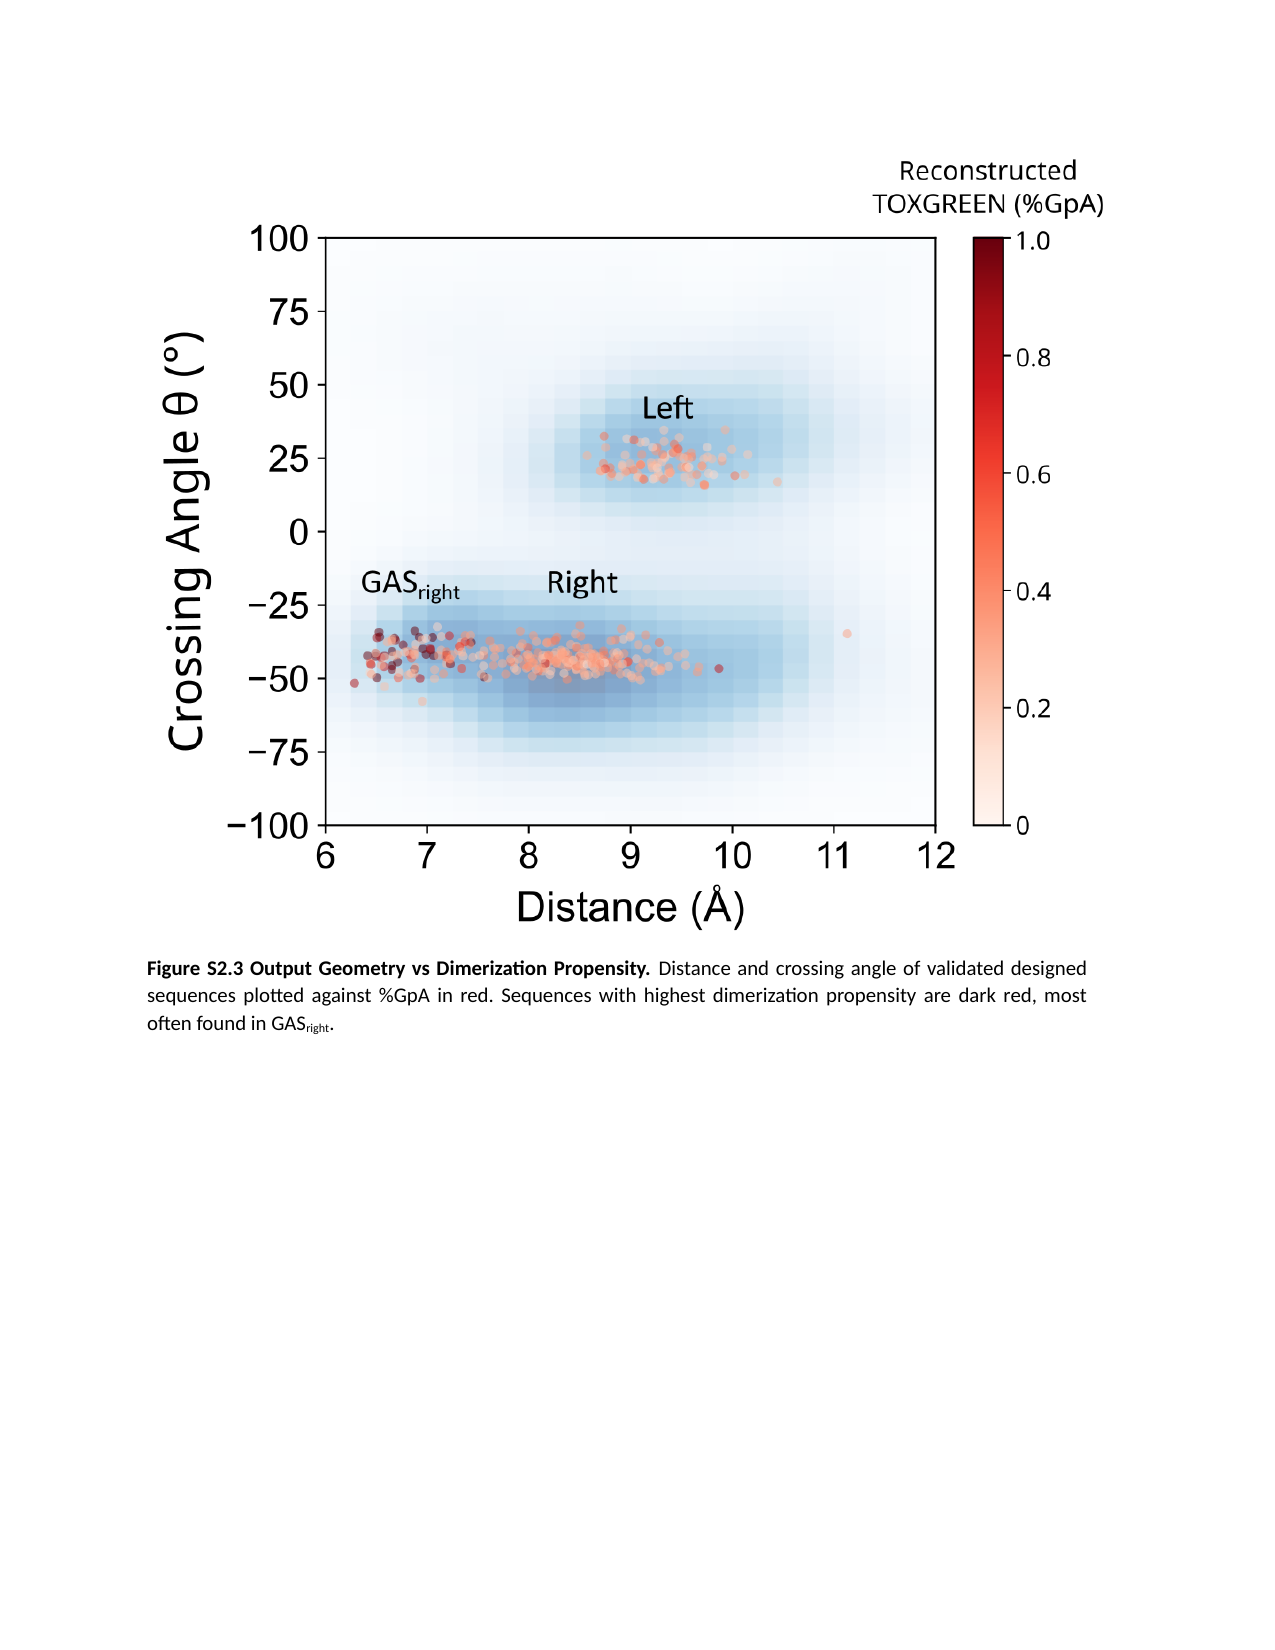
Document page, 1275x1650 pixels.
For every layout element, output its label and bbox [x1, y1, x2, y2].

picture [150, 150, 1125, 946]
